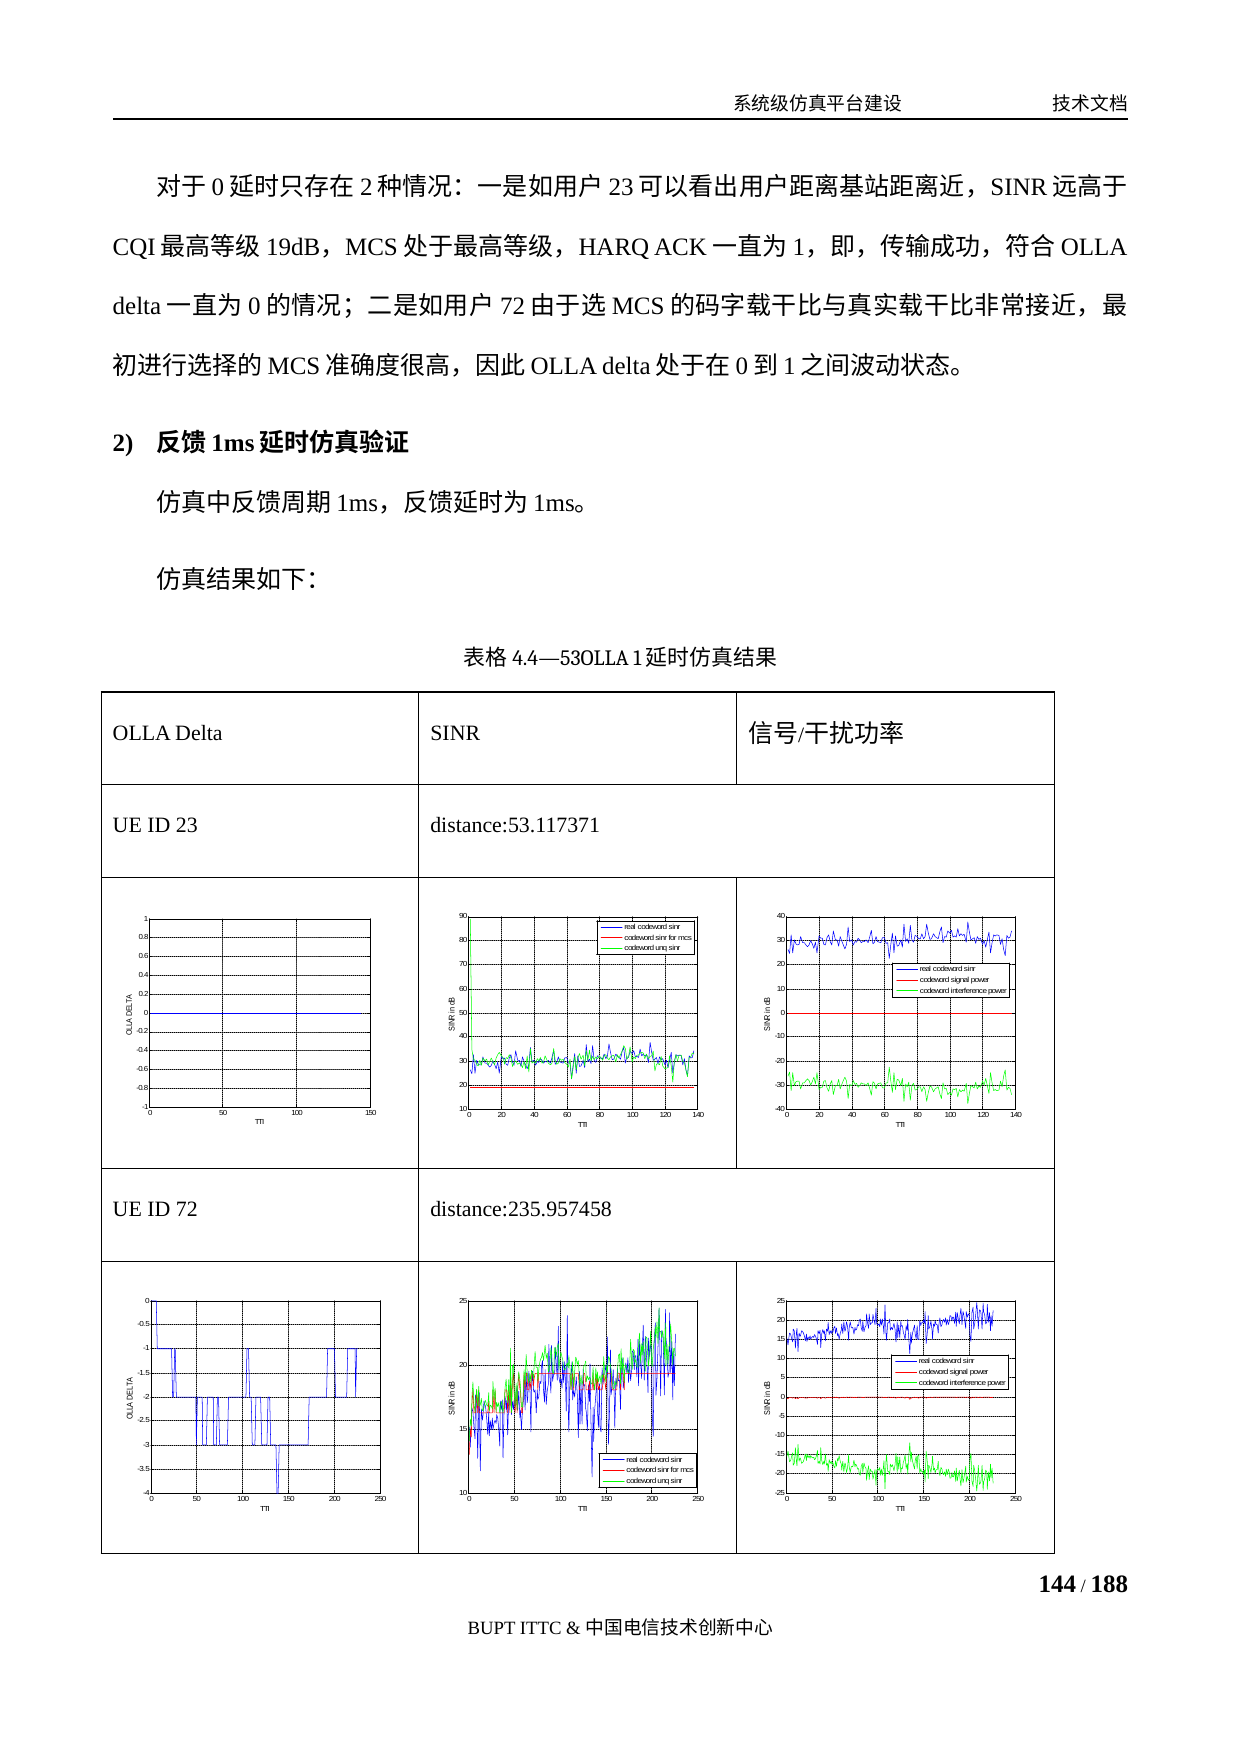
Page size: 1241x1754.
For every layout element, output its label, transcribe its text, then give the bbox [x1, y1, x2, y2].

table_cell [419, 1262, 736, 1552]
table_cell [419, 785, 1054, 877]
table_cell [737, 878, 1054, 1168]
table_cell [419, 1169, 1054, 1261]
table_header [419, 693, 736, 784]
text 表格 4.4—2 [112, 636, 1128, 676]
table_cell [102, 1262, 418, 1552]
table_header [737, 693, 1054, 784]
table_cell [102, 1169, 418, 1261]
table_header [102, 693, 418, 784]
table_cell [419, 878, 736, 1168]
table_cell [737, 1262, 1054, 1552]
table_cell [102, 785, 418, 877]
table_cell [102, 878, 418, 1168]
